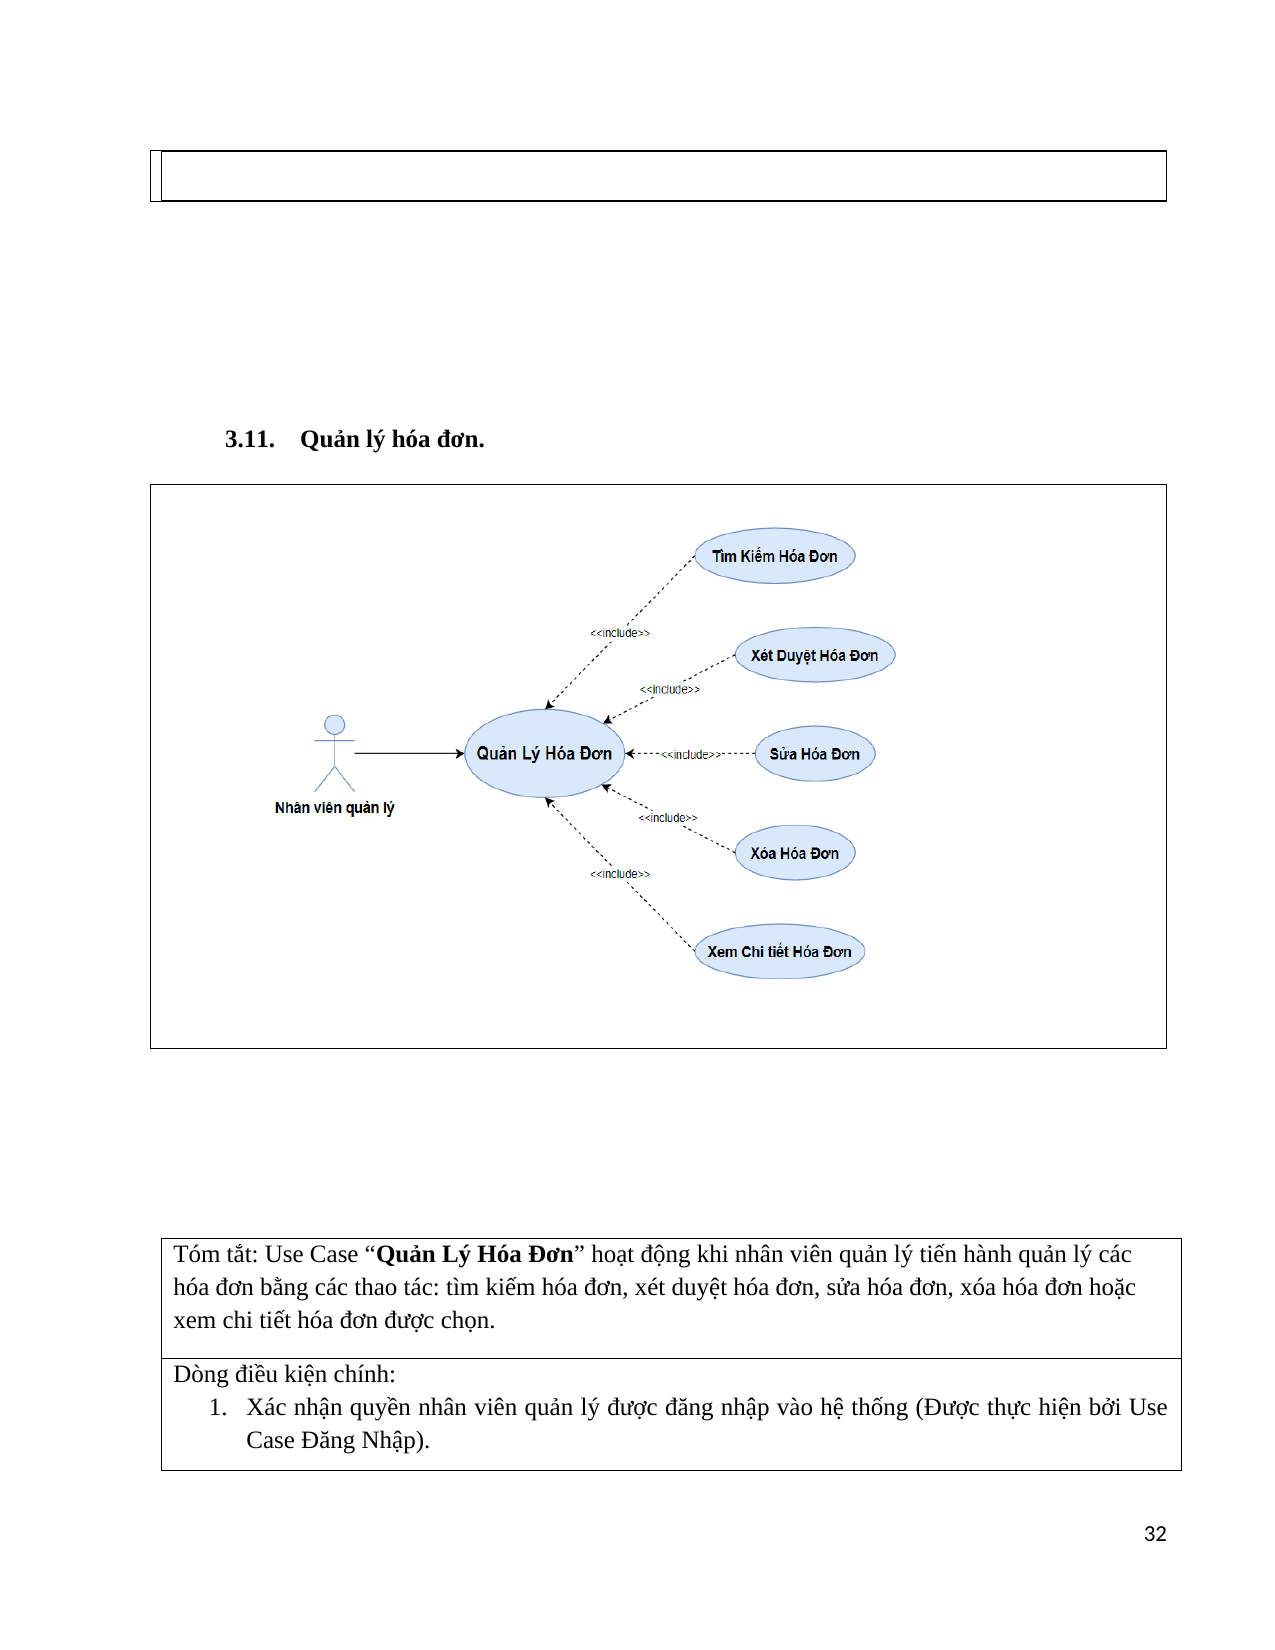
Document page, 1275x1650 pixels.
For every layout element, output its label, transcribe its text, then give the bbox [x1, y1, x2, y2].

table_header [151, 151, 161, 201]
list Quản lý hóa đơn. [225, 424, 1167, 453]
picture [236, 485, 944, 1018]
table_header [162, 152, 1166, 200]
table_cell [162, 1359, 1181, 1470]
table_header [151, 485, 1166, 1047]
table_header Tóm tắt: Use Case “Quản Lý Hóa Đơn” hoạt động khi nhân viên quản lý tiến hành quản lý các hóa đơn bằng các thao tác: tìm kiếm hóa đơn, xét duyệt hóa đơn, sửa hóa đơn, xóa hóa đơn hoặc xem chi tiết hóa đơn được chọn. [162, 1239, 1181, 1358]
